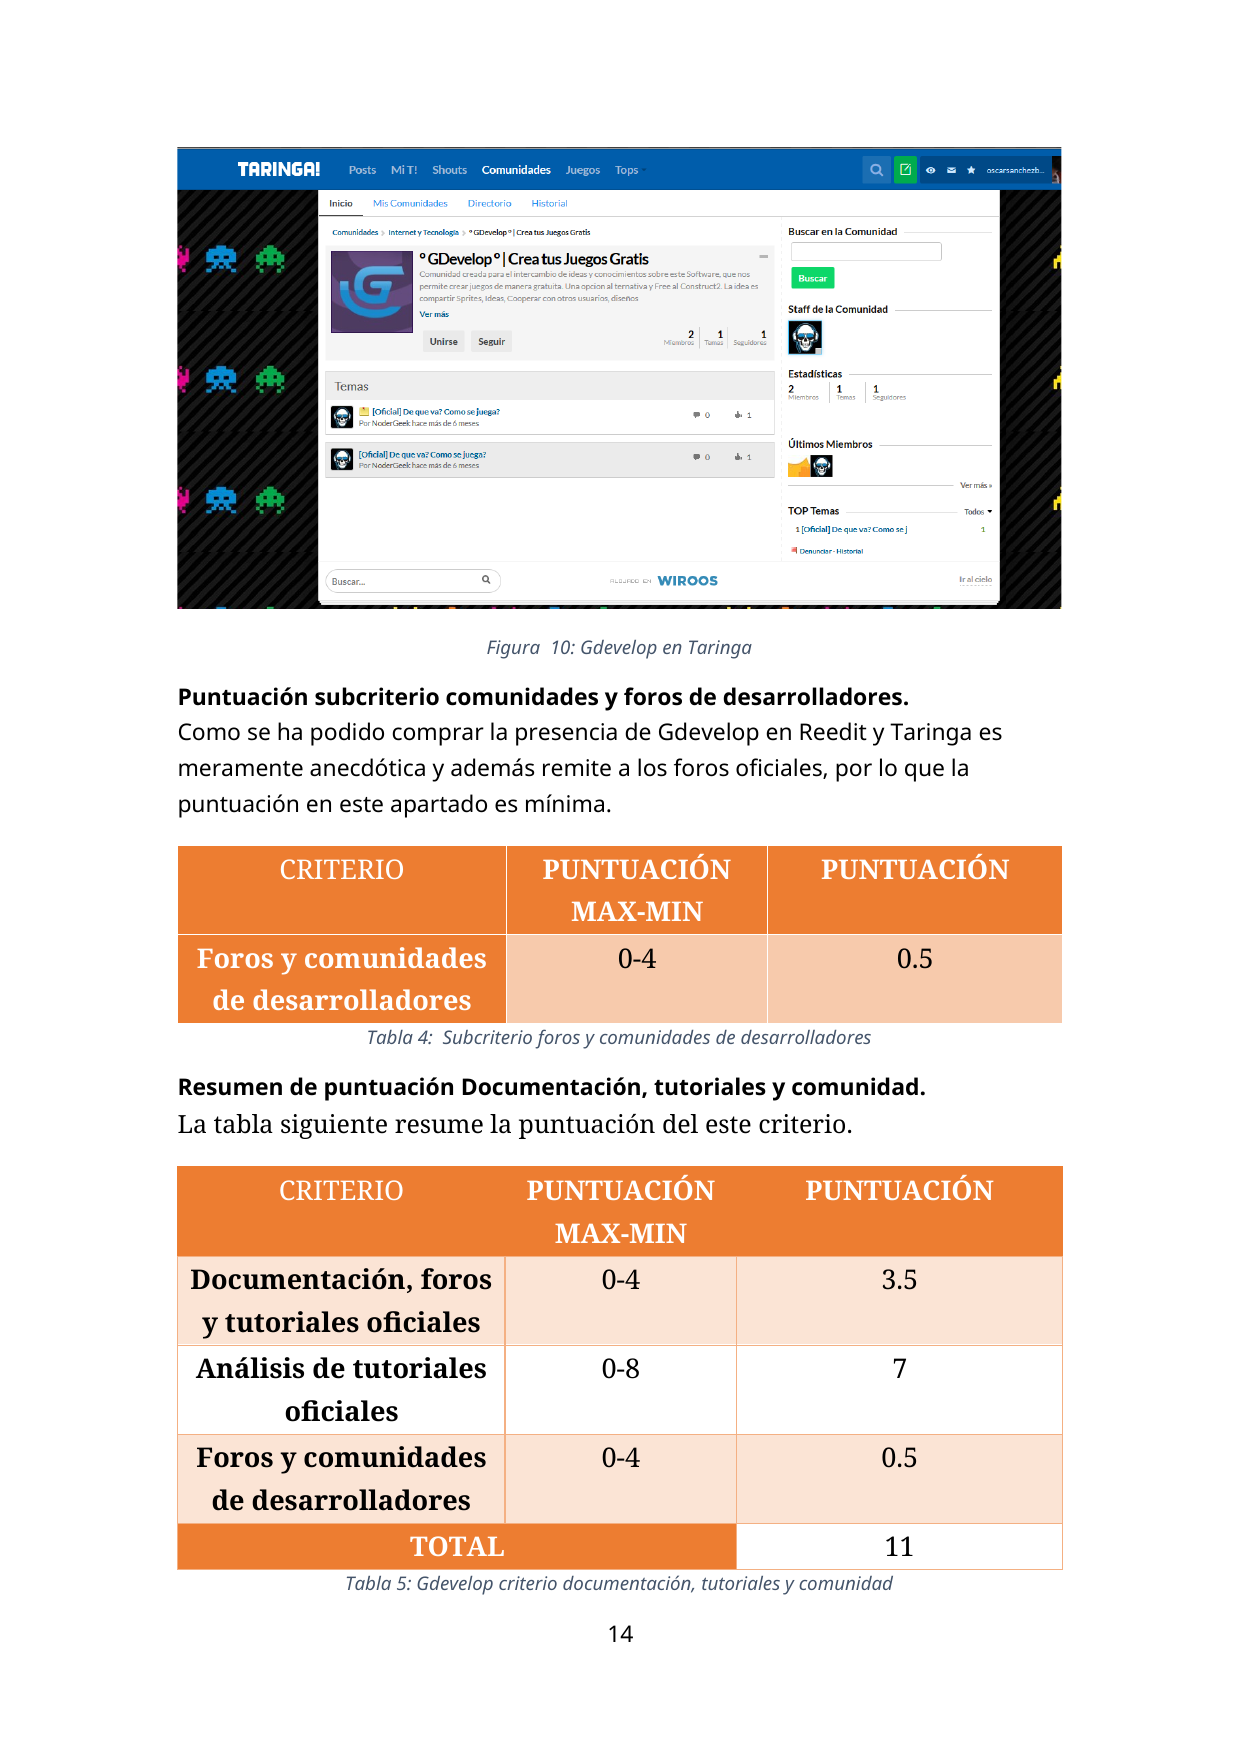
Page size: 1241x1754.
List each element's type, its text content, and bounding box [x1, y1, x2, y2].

table_header PUNTUACIÓN [768, 846, 1062, 934]
table_cell Foros y comunidades de desarrolladores [178, 935, 506, 1023]
table_cell 0.5 [768, 935, 1062, 1023]
table_header CRITERIO [178, 1168, 504, 1256]
table_cell TOTAL [178, 1524, 736, 1569]
table_cell Análisis de tutoriales oficiales [178, 1346, 504, 1434]
picture [177, 147, 1062, 609]
table_cell Documentación, foros y tutoriales oficiales [178, 1257, 504, 1344]
table_cell 7 [737, 1346, 1062, 1434]
table_cell 0-4 [506, 1257, 736, 1344]
text La tabla siguiente resume la puntuación del este criterio. [177, 1106, 1063, 1141]
table_cell 11 [737, 1524, 1062, 1569]
table_header PUNTUACIÓN MAX-MIN [506, 1168, 736, 1256]
text Como se ha podido comprar la presencia de Gdevelop en Reedit y Taringa es meramente anecdótica y además remite a los foros oficiales, por lo que la puntuación en este apartado es mínima. [177, 716, 1063, 819]
table_cell 0.5 [737, 1435, 1062, 1523]
table_cell 3.5 [737, 1257, 1062, 1344]
table_cell 0-4 [506, 1435, 736, 1523]
table_cell 0-8 [506, 1346, 736, 1434]
table_header PUNTUACIÓN MAX-MIN [507, 846, 767, 934]
table_header CRITERIO [178, 846, 506, 934]
subtitle Resumen de puntuación Documentación, tutoriales y comunidad. [177, 1071, 1063, 1102]
table_cell 0-4 [507, 935, 767, 1023]
table_header PUNTUACIÓN [737, 1168, 1062, 1256]
subtitle Puntuación subcriterio comunidades y foros de desarrolladores. [177, 680, 1063, 712]
table_cell Foros y comunidades de desarrolladores [178, 1435, 504, 1523]
